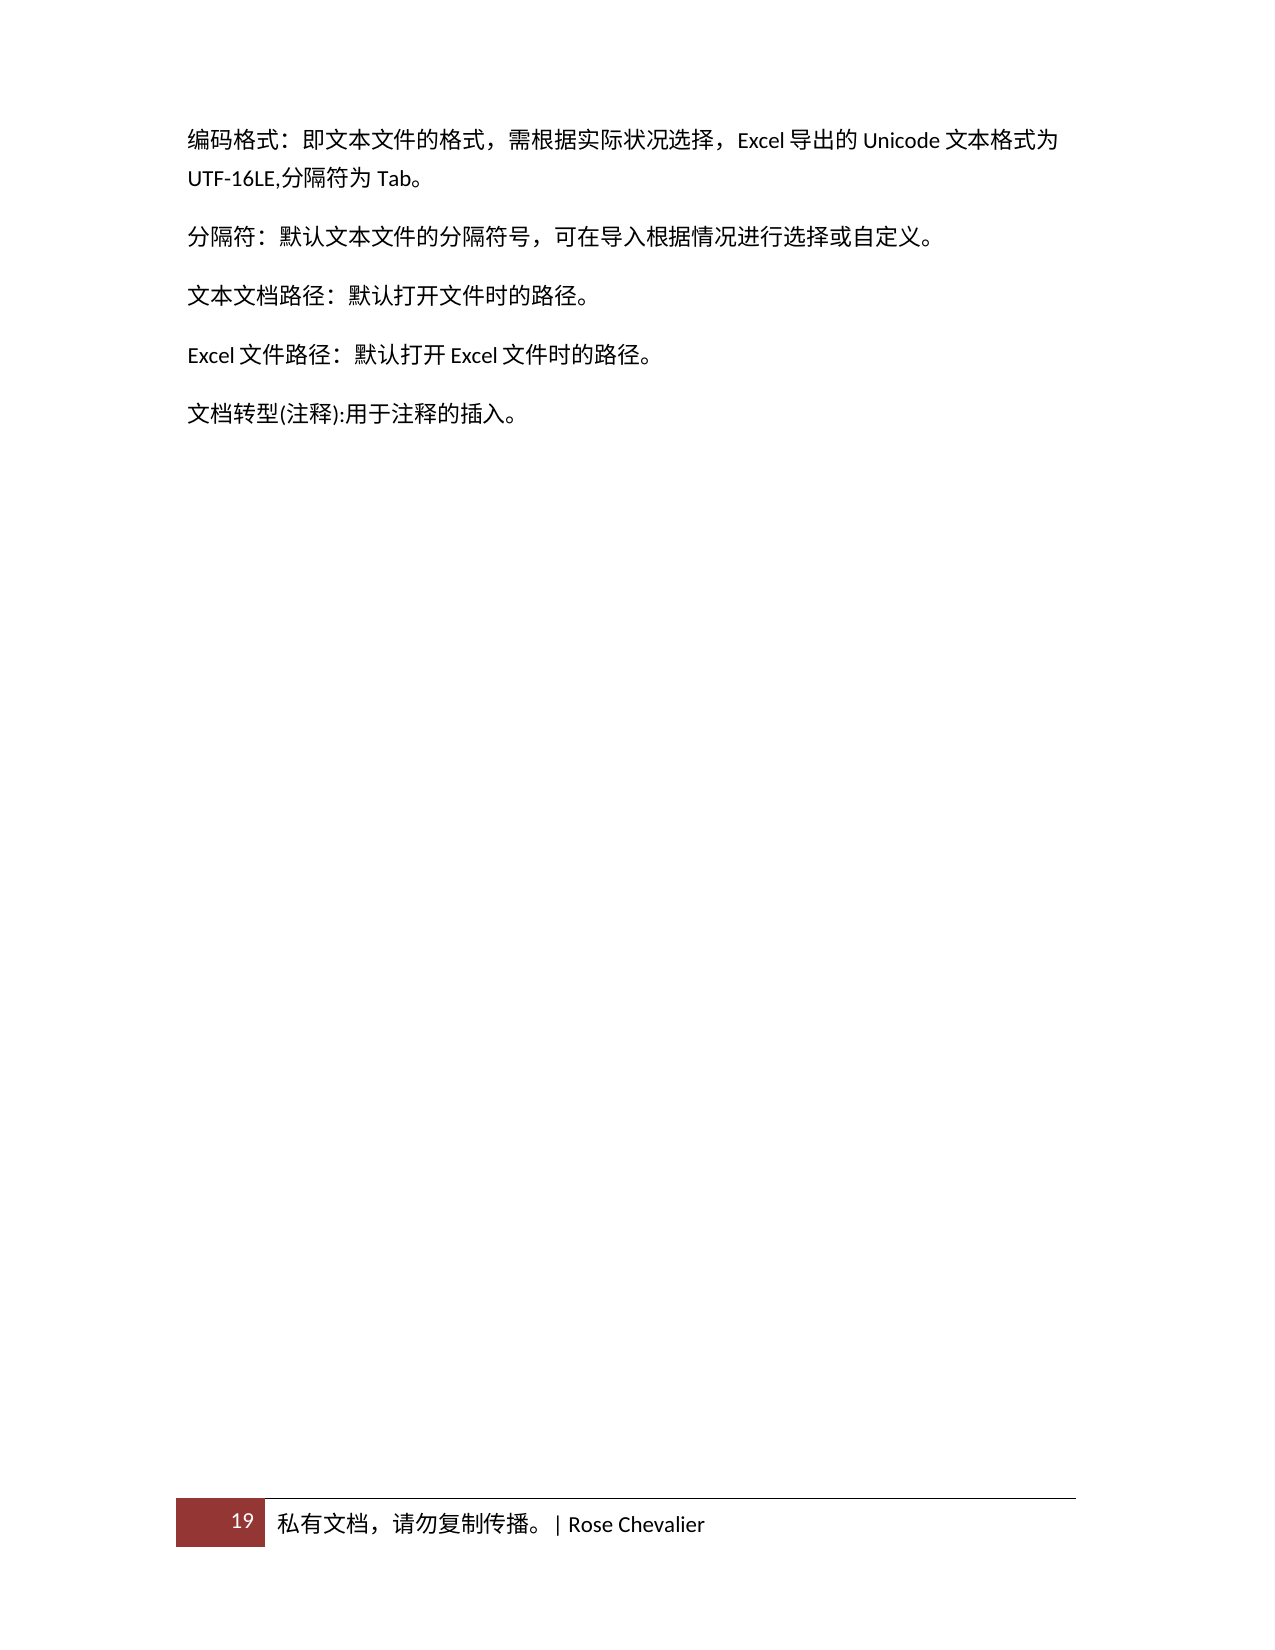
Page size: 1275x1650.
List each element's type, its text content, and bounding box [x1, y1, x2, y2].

text 编码格式：即文本文件的格式，需根据实际状况选择，Excel导出的Unicode文本格式为UTF-16LE,分隔符为Tab。 [187, 122, 1087, 193]
text 文档转型(注释):用于注释的插入。 [187, 396, 1087, 429]
text 分隔符：默认文本文件的分隔符号，可在导入根据情况进行选择或自定义。 [187, 219, 1087, 252]
text Excel文件路径：默认打开Excel文件时的路径。 [187, 337, 1087, 370]
text 文本文档路径：默认打开文件时的路径。 [187, 278, 1087, 311]
